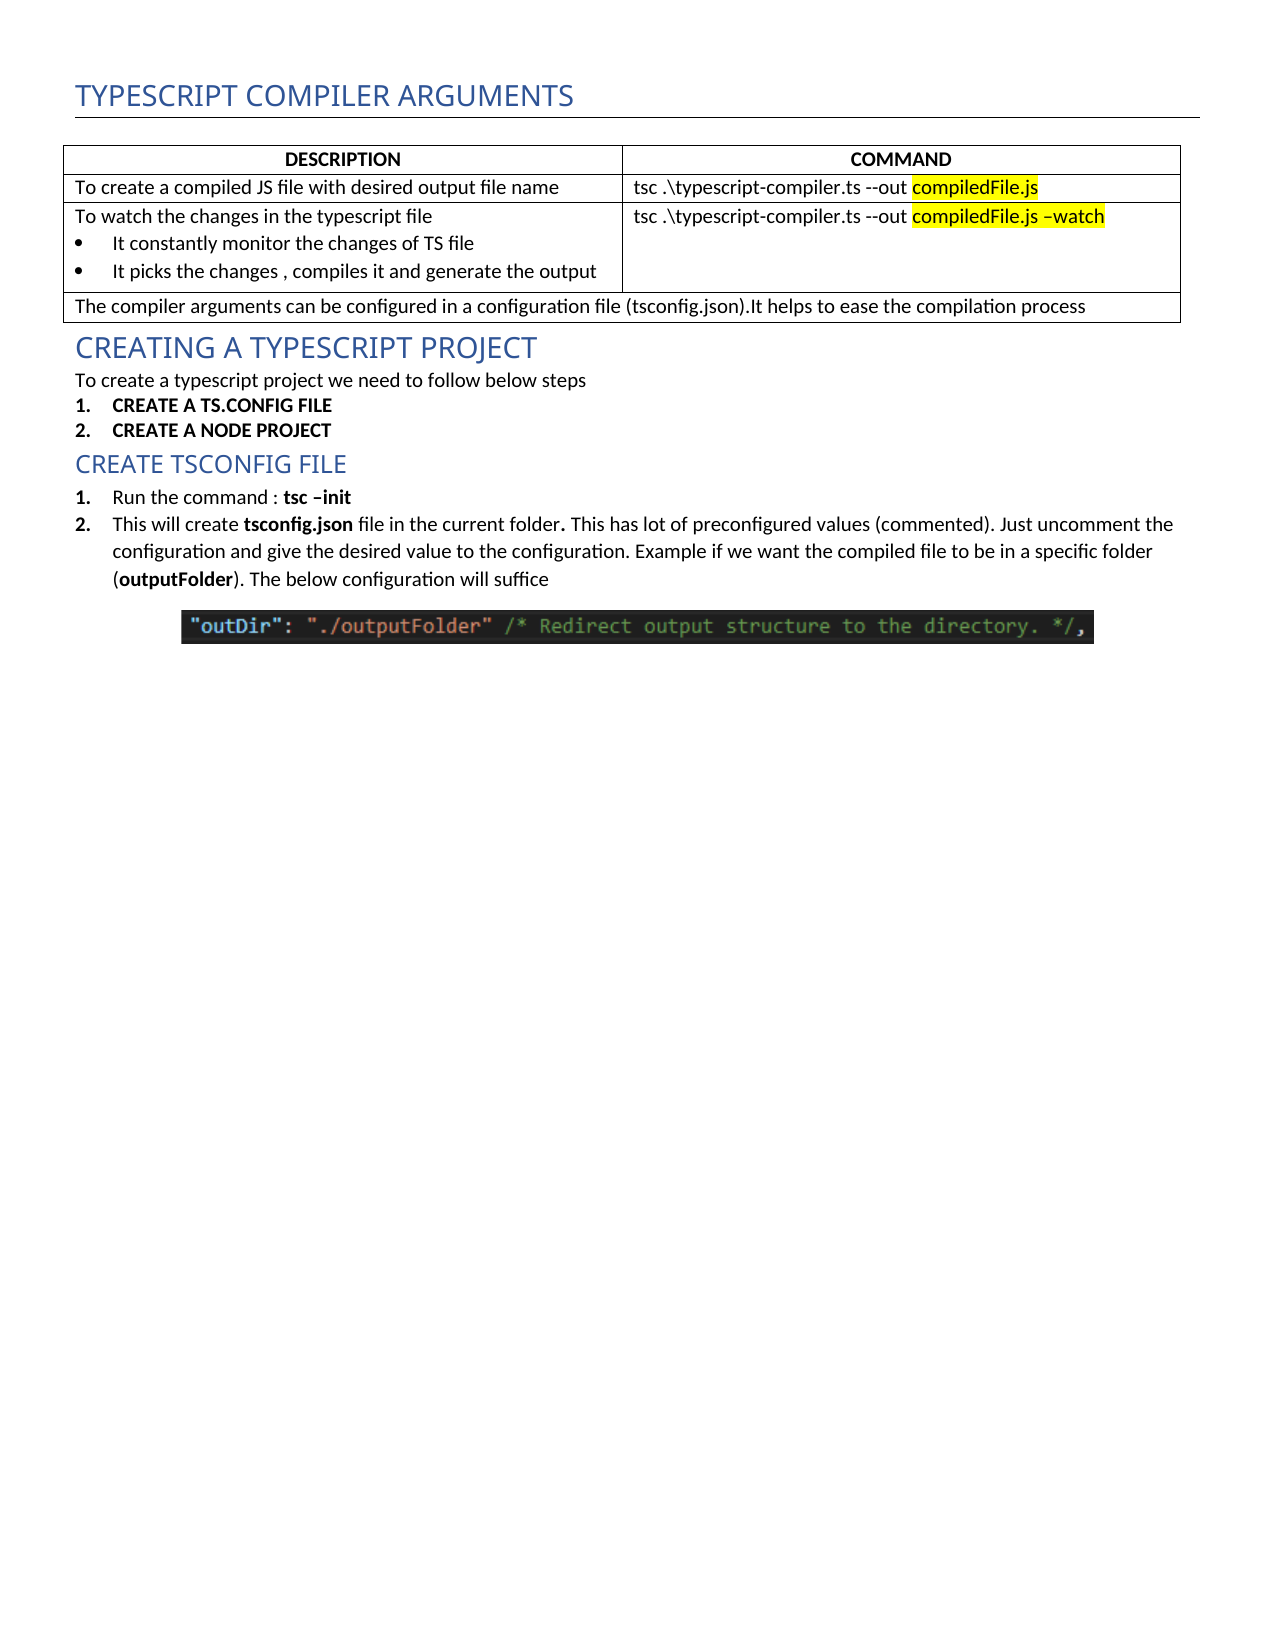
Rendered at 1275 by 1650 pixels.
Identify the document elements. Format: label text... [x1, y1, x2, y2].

list CREATE A TS.CONFIG FILE [75, 392, 1200, 418]
picture [181, 610, 1094, 644]
list CREATE A NODE PROJECT [75, 418, 1200, 443]
table_cell tsc .\typescript-compiler.ts --out compiledFile.js –watch [623, 203, 1180, 292]
table_cell To watch the changes in the typescript file It constantly monitor the changes of TS file It picks the changes , compiles it and generate the output [64, 203, 622, 292]
subtitle TYPESCRIPT COMPILER ARGUMENTS [75, 75, 1200, 117]
list This will create tsconfig.json file in the current folder. This has lot of preconfigured values (commented). Just uncomment the configuration and give the desired value to the configuration. Example if we want the compiled file to be in a specific folder (outputFolder). The below configuration will suffice [75, 511, 1200, 592]
table_cell The compiler arguments can be configured in a configuration file (tsconfig.json).It helps to ease the compilation process [64, 293, 1180, 322]
subtitle CREATING A TYPESCRIPT PROJECT [75, 327, 1200, 367]
text To create a typescript project we need to follow below steps [75, 367, 1200, 392]
table_cell To create a compiled JS file with desired output file name [64, 175, 622, 202]
subtitle CREATE TSCONFIG FILE [75, 447, 1200, 481]
table_header DESCRIPTION [64, 146, 622, 173]
list Run the command : tsc –init [75, 484, 1200, 509]
table_header COMMAND [623, 146, 1180, 173]
table_cell tsc .\typescript-compiler.ts --out compiledFile.js [623, 175, 1180, 202]
